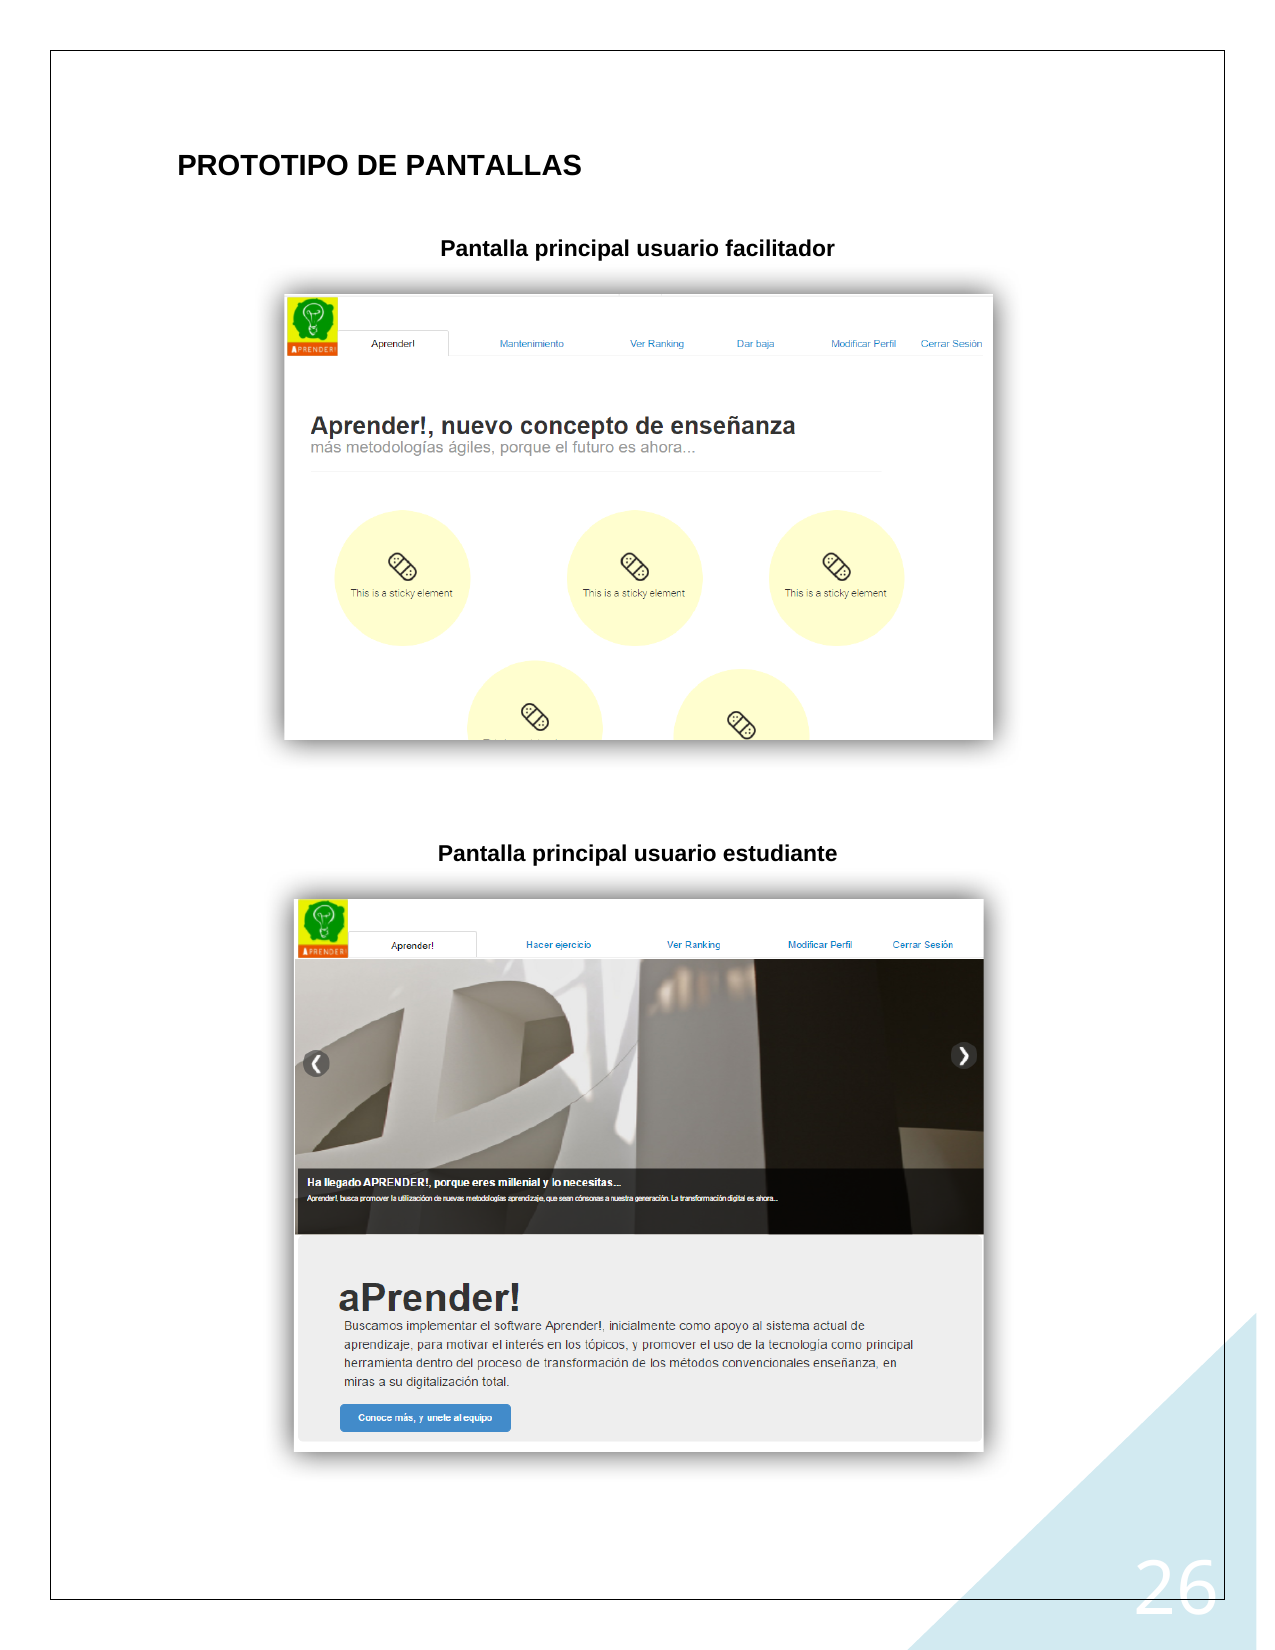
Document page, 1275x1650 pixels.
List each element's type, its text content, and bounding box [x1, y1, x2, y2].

subtitle Pantalla principal usuario facilitador [177, 235, 1098, 261]
subtitle PROTOTIPO DE PANTALLAS [177, 147, 1098, 181]
picture [293, 899, 984, 1452]
picture [284, 294, 993, 740]
subtitle Pantalla principal usuario estudiante [177, 839, 1098, 866]
